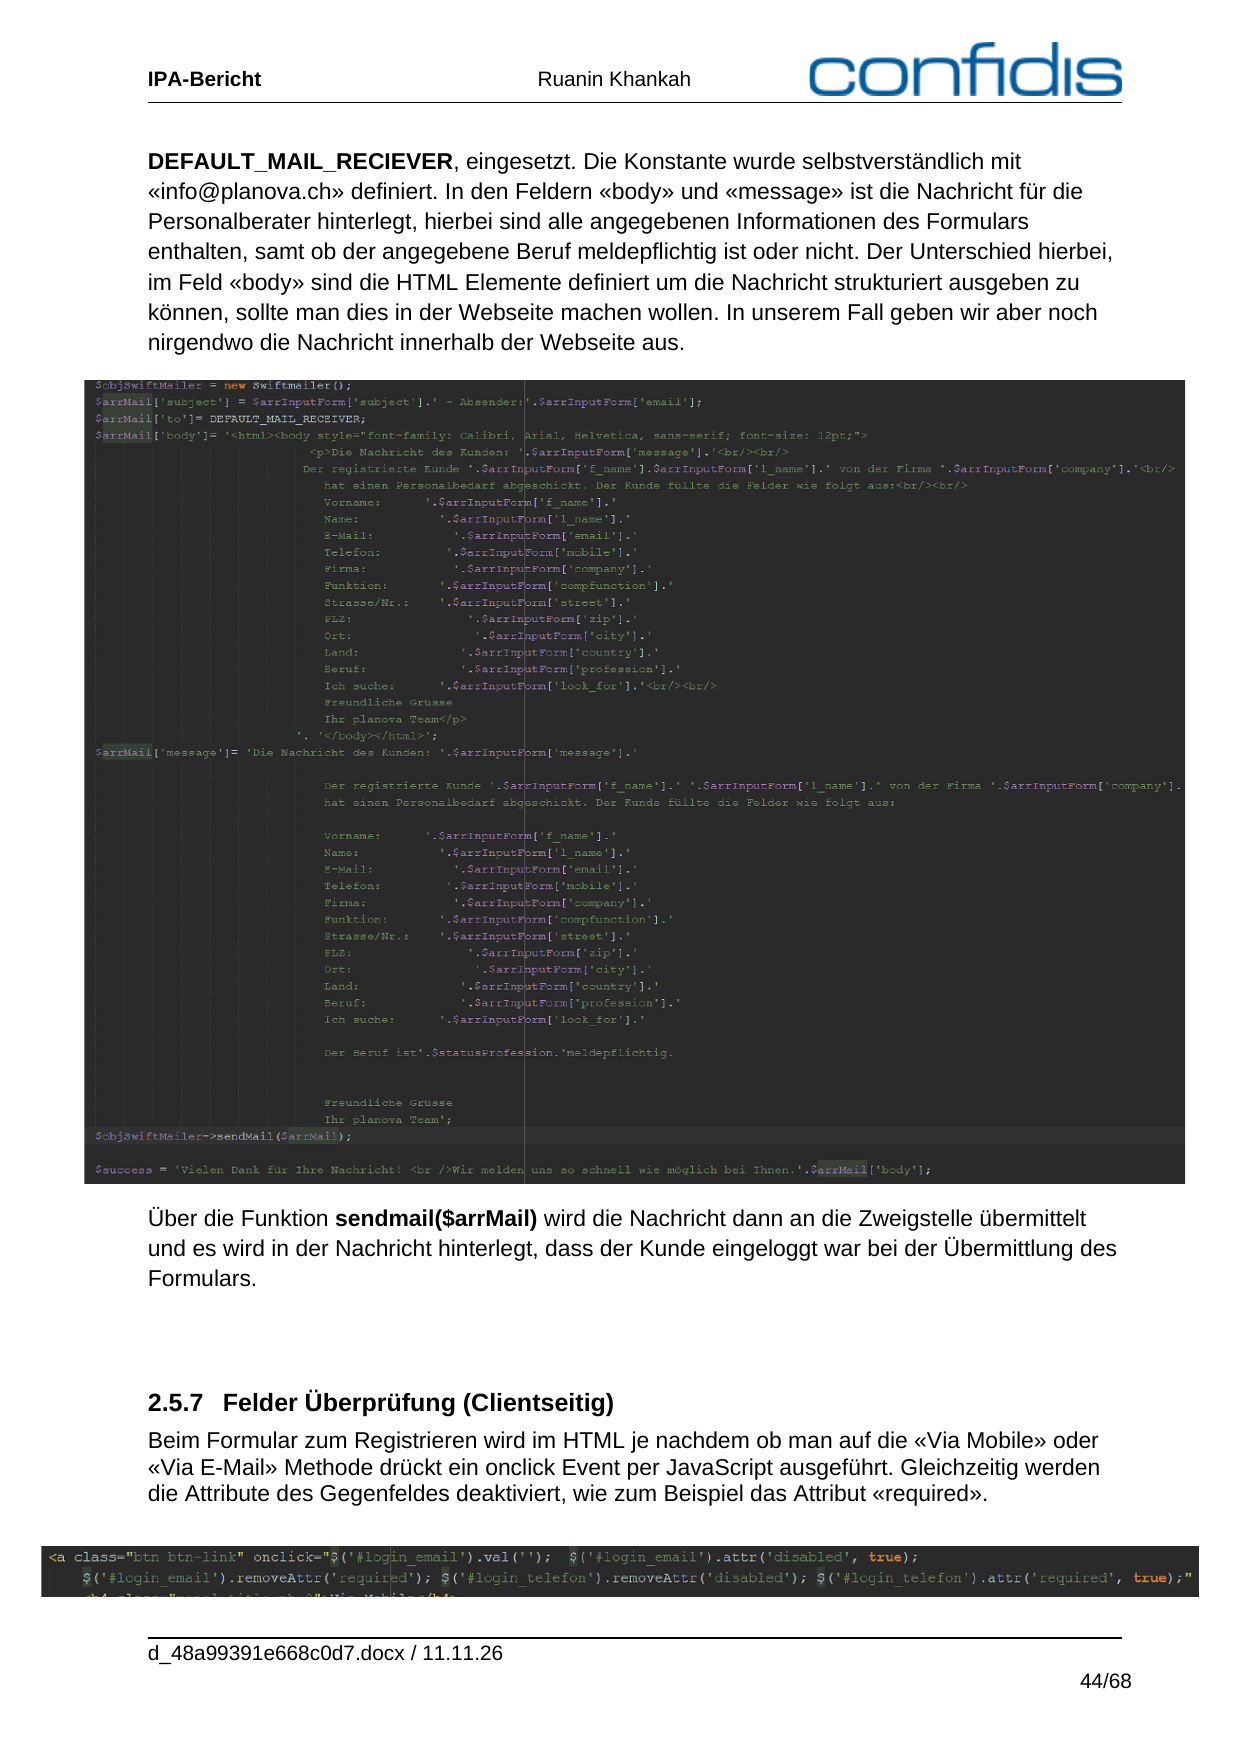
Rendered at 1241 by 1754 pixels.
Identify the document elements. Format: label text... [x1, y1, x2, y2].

text Über die Funktion sendmail($arrMail) wird die Nachricht dann an die Zweigstelle übermittelt und es wird in der Nachricht hinterlegt, dass der Kunde eingeloggt war bei der Übermittlung des Formulars. [148, 1205, 1122, 1292]
subtitle Felder Überprüfung (Clientseitig) [148, 1388, 1122, 1417]
text Beim Formular zum Registrieren wird im HTML je nachdem ob man auf die «Via Mobile» oder «Via E-Mail» Methode drückt ein onclick Event per JavaScript ausgeführt. Gleichzeitig werden die Attribute des Gegenfeldes deaktiviert, wie zum Beispiel das Attribut «required». [148, 1427, 1122, 1507]
picture [84, 380, 1186, 1184]
picture [41, 1546, 1199, 1597]
picture [809, 42, 1123, 96]
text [148, 148, 1122, 355]
